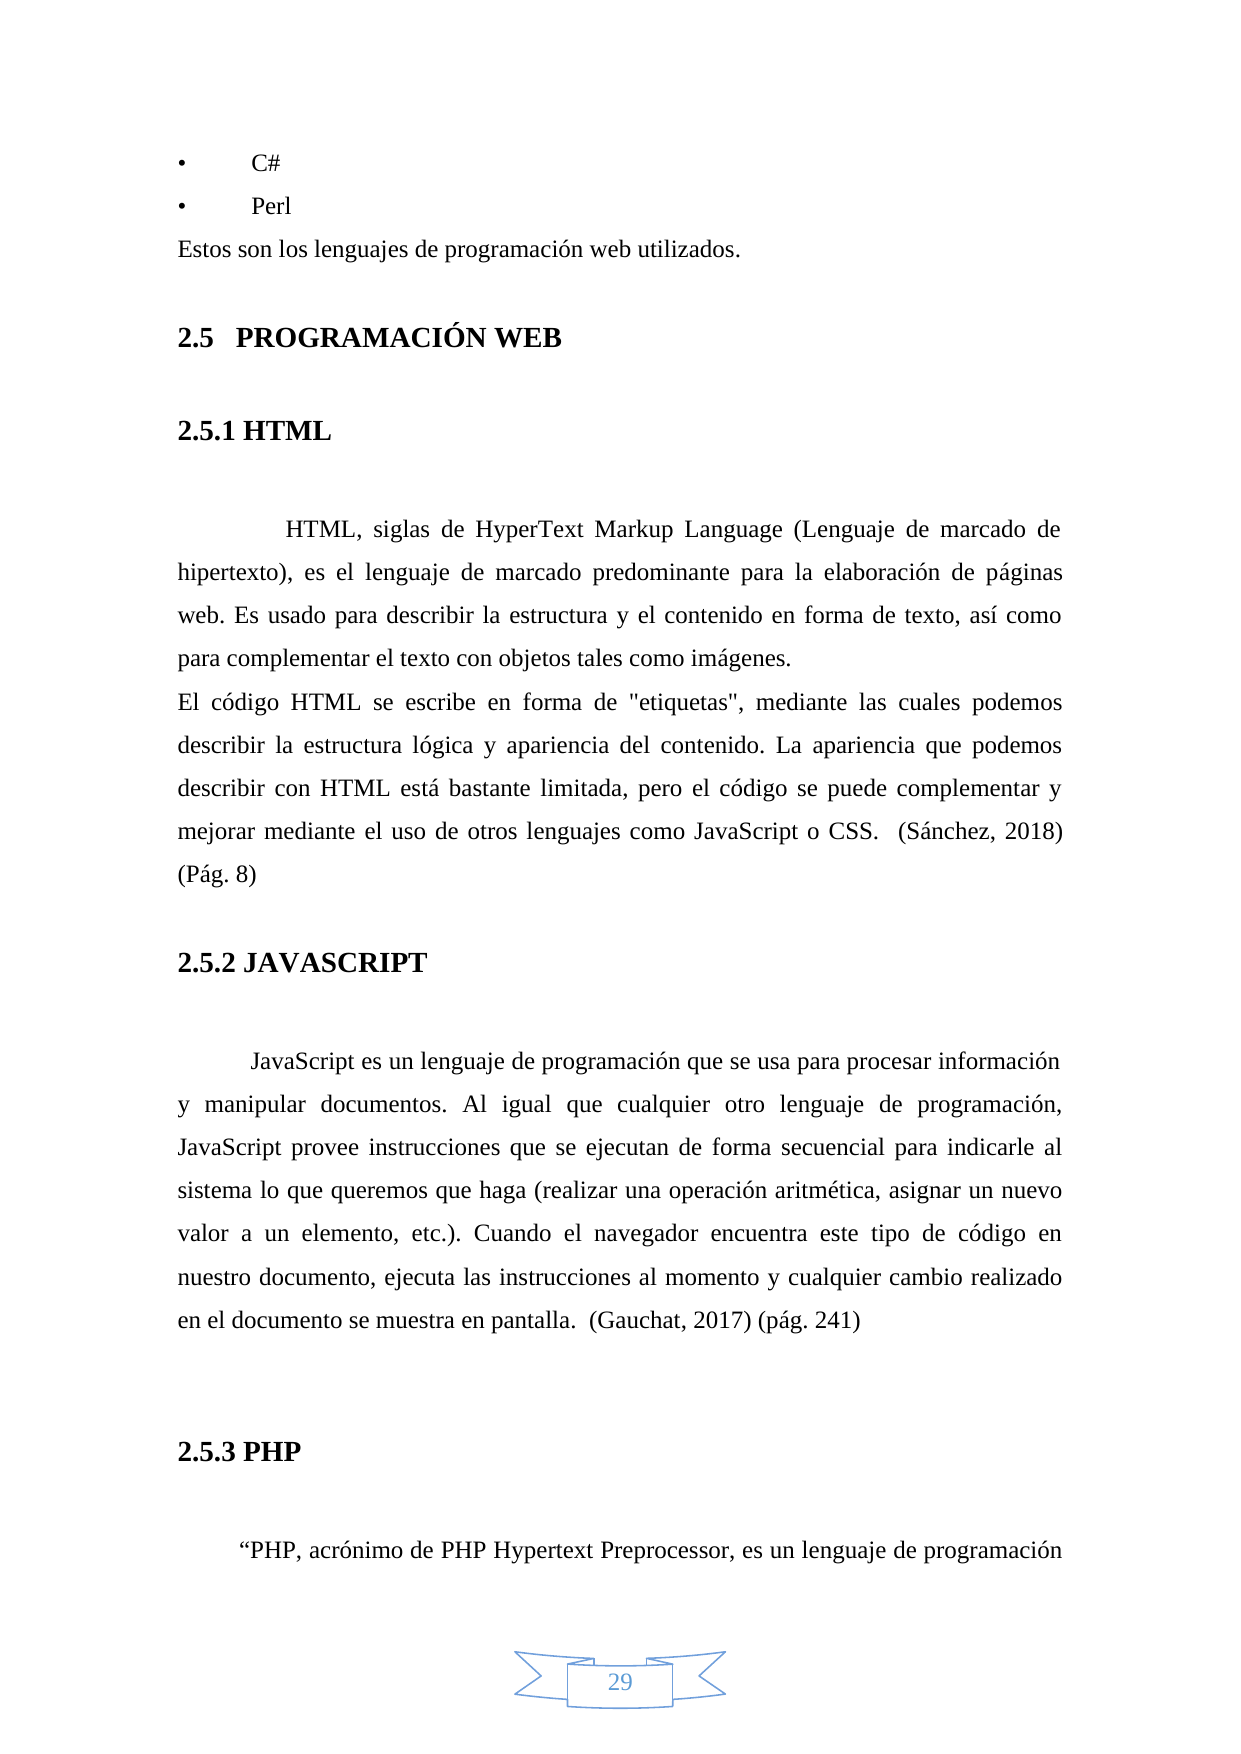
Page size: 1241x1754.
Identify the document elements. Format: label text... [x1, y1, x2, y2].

text 2.5 PROGRAMACIÓN WEB [177, 320, 1063, 354]
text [177, 1535, 1063, 1563]
text • Perl [177, 191, 1063, 219]
text HTML, siglas de HyperText Markup Language (Lenguaje de marcado de hipertexto), es el lenguaje de marcado predominante para la elaboración de páginas web. Es usado para describir la estructura y el contenido en forma de texto, así como para complementar el texto con objetos tales como imágenes. [177, 514, 1063, 672]
text 2.5.2 JAVASCRIPT [177, 945, 1063, 979]
text • C# [177, 148, 1063, 176]
text 2.5.3 PHP [177, 1434, 1063, 1468]
text JavaScript es un lenguaje de programación que se usa para procesar información y manipular documentos. Al igual que cualquier otro lenguaje de programación, JavaScript provee instrucciones que se ejecutan de forma secuencial para indicarle al sistema lo que queremos que haga (realizar una operación aritmética, asignar un nuevo valor a un elemento, etc.). Cuando el navegador encuentra este tipo de código en nuestro documento, ejecuta las instrucciones al momento y cualquier cambio realizado en el documento se muestra en pantalla. (pág. 241) [177, 1046, 1063, 1333]
text Estos son los lenguajes de programación web utilizados. [177, 234, 1063, 263]
text El código HTML se escribe en forma de "etiquetas", mediante las cuales podemos describir la estructura lógica y apariencia del contenido. La apariencia que podemos describir con HTML está bastante limitada, pero el código se puede complementar y mejorar mediante el uso de otros lenguajes como JavaScript o CSS. (Pág. 8) [177, 687, 1063, 888]
text 2.5.1 HTML [177, 413, 1063, 447]
